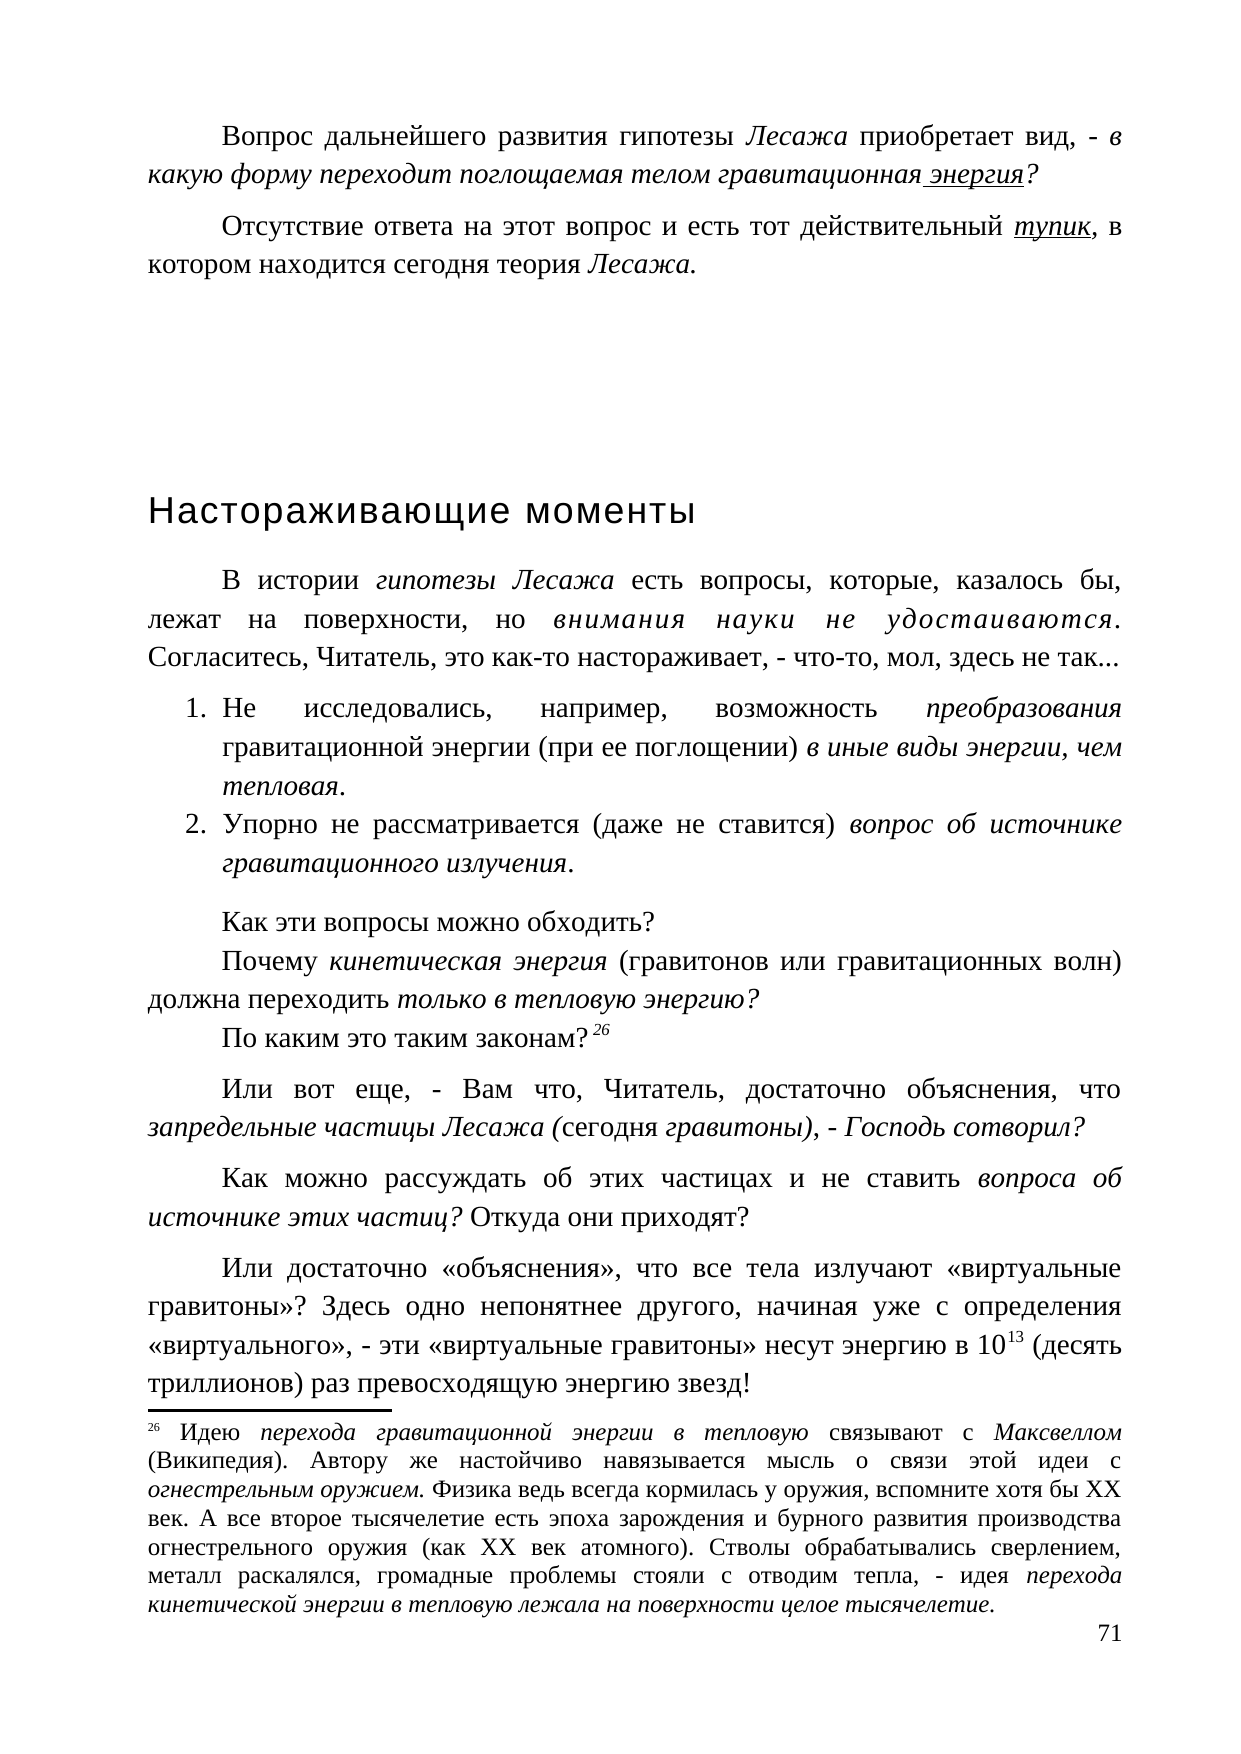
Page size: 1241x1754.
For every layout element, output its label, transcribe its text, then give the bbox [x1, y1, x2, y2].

subtitle Настораживающие моменты [148, 488, 1122, 531]
text Как можно рассуждать об этих частицах и не ставить вопроса об источнике этих частиц? Откуда они приходят? [148, 1160, 1122, 1232]
text Как эти вопросы можно обходить? [148, 904, 1122, 938]
list Не исследовались, например, возможность преобразования гравитационной энергии (при ее поглощении) в иные виды энергии, чем тепловая. [185, 691, 1122, 801]
text В истории гипотезы Лесажа есть вопросы, которые, казалось бы, лежат на поверхности, но внимания науки не удостаиваются. Согласитесь, Читатель, это как-то настораживает, - что-то, мол, здесь не так... [148, 562, 1122, 673]
text Или вот еще, - Вам что, Читатель, достаточно объяснения, что запредельные частицы Лесажа (сегодня гравитоны), - Господь сотворил? [148, 1071, 1122, 1143]
text Или достаточно «объяснения», что все тела излучают «виртуальные гравитоны»? Здесь одно непонятнее другого, начиная уже с определения «виртуального», - эти «виртуальные гравитоны» несут энергию в 1013 (десять триллионов) раз превосходящую энергию звезд! [148, 1250, 1122, 1399]
list Упорно не рассматривается (даже не ставится) вопрос об источнике гравитационного излучения. [185, 806, 1122, 878]
text По каким это таким законам? [148, 1020, 1122, 1053]
text Отсутствие ответа на этот вопрос и есть тот действительный тупик, в котором находится сегодня теория Лесажа. [148, 208, 1122, 280]
text Почему кинетическая энергия (гравитонов или гравитационных волн) должна переходить только в тепловую энергию? [148, 943, 1122, 1015]
text Вопрос дальнейшего развития гипотезы Лесажа приобретает вид, - в какую форму переходит поглощаемая телом гравитационная энергия? [148, 118, 1122, 190]
